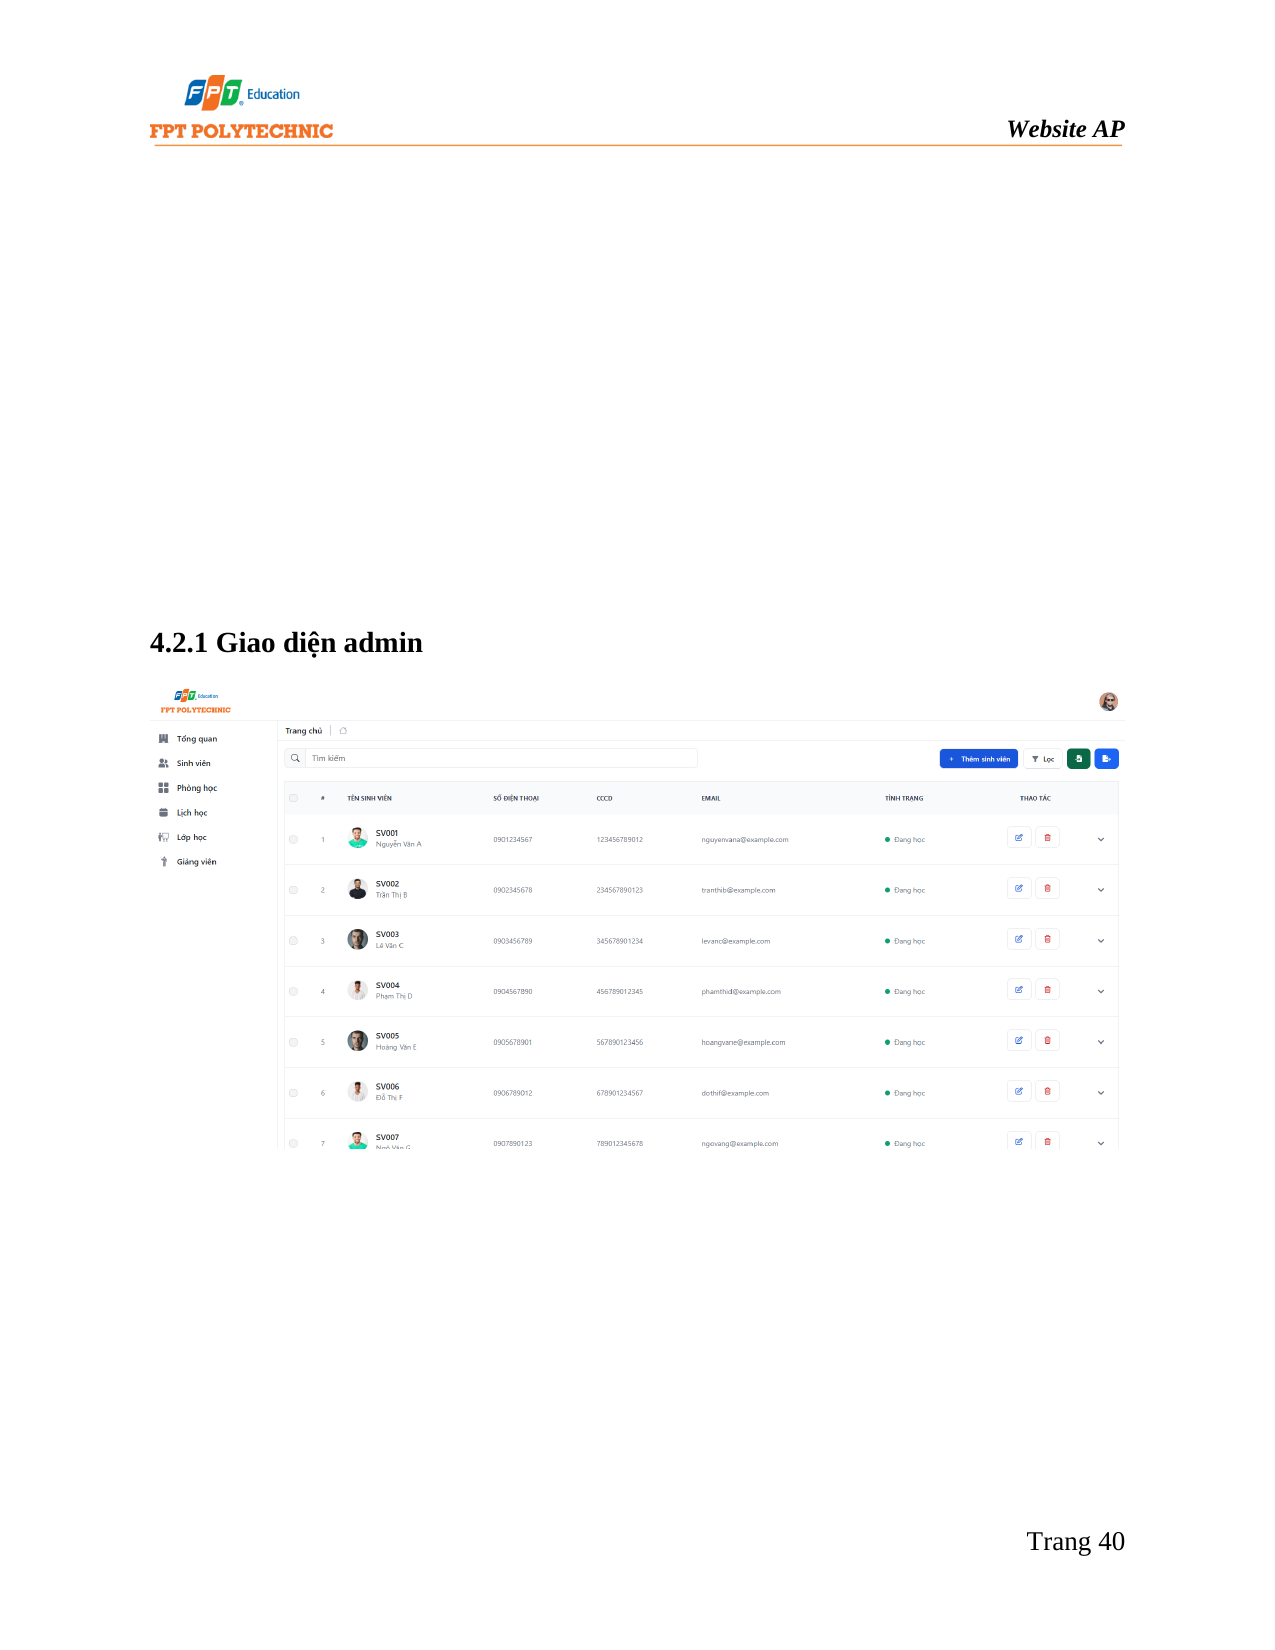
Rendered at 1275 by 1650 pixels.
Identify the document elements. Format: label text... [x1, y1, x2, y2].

text 4.2.1 Giao diện admin [150, 625, 1125, 658]
picture [150, 684, 1125, 1149]
picture [150, 75, 333, 138]
